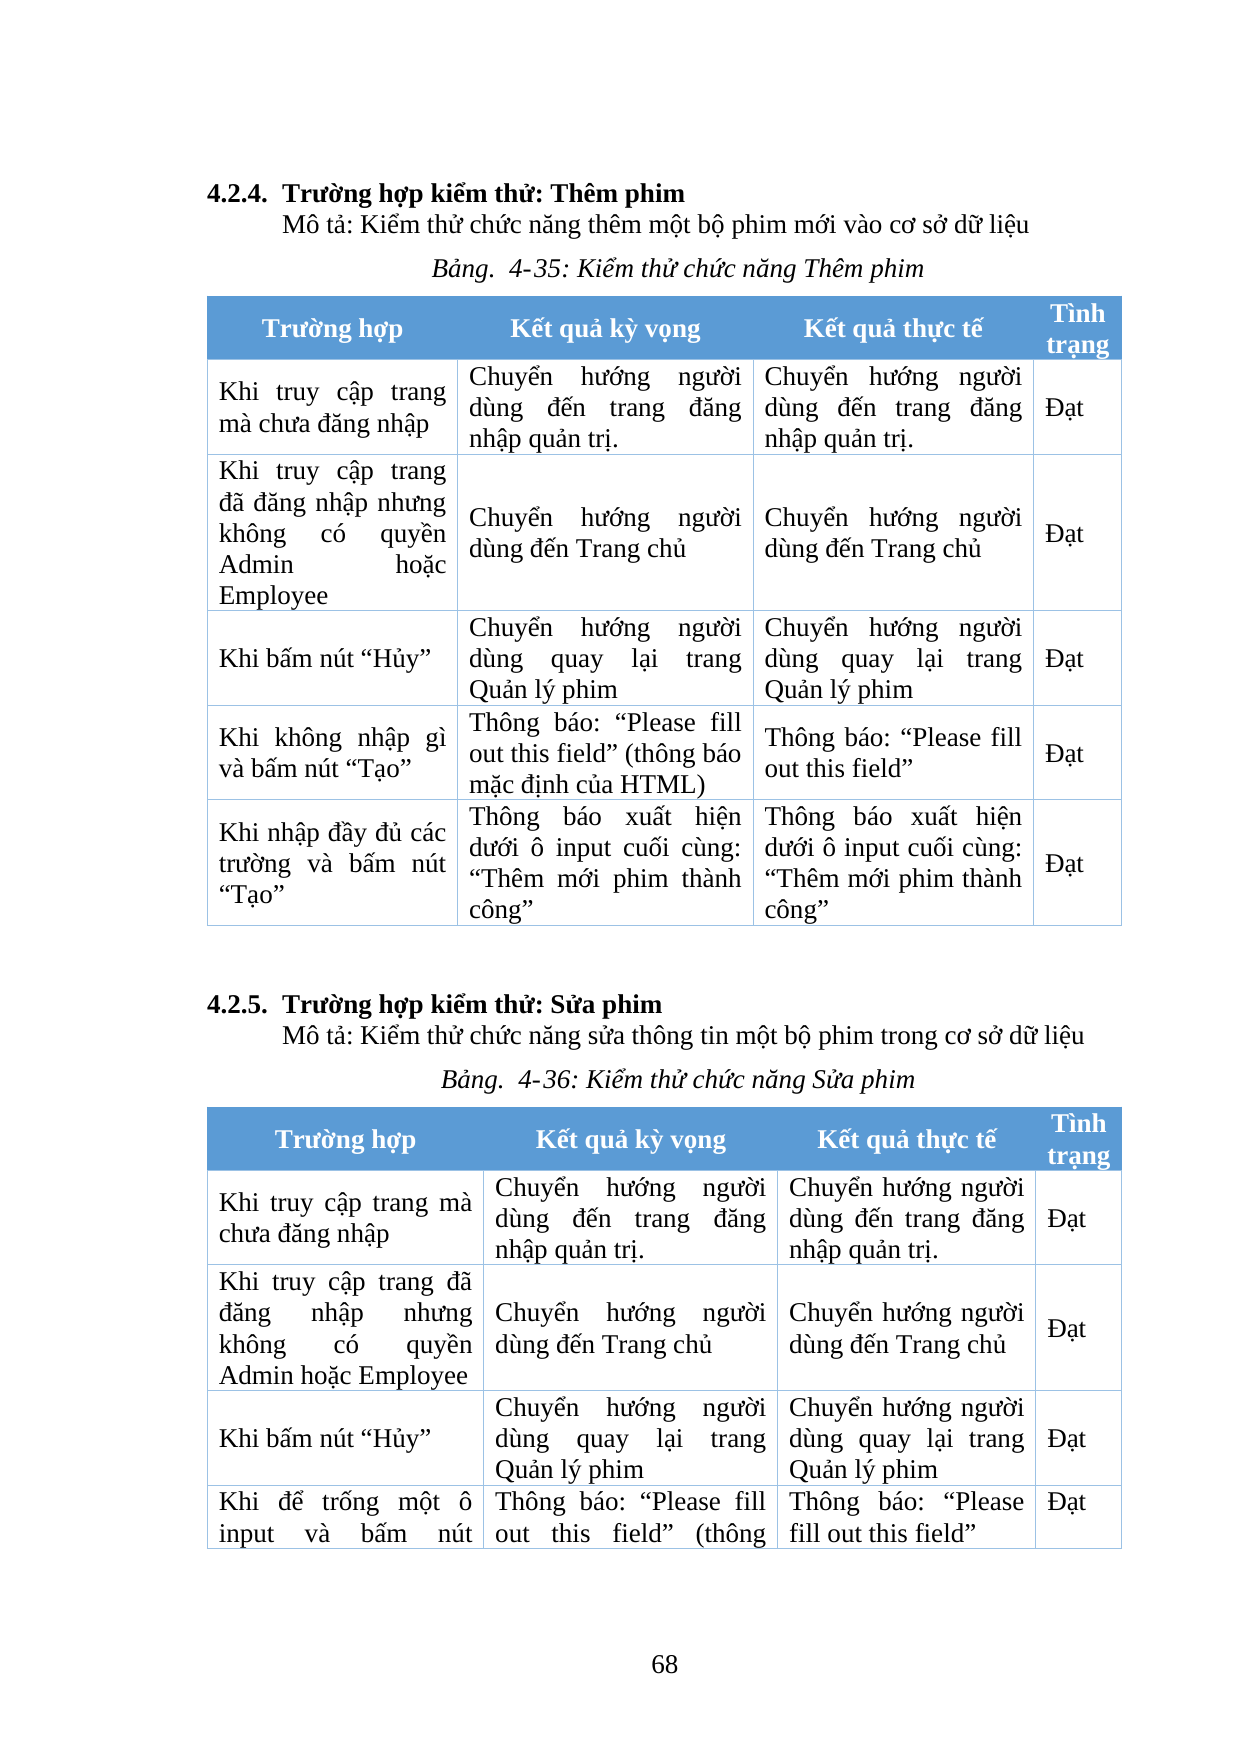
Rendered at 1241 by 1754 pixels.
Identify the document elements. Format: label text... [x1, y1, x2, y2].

table_cell Khi truy cập trang mà chưa đăng nhập [208, 1171, 483, 1264]
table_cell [778, 1486, 1035, 1548]
table_header Kết quả kỳ vọng [458, 297, 753, 359]
table_cell Chuyển hướng người dùng quay lại trang Quản lý phim [484, 1391, 777, 1484]
table_cell Khi nhập đầy đủ các trường và bấm nút “Tạo” [208, 800, 457, 925]
table_cell Chuyển hướng người dùng quay lại trang Quản lý phim [458, 611, 753, 705]
table_cell Chuyển hướng người dùng đến trang đăng nhập quản trị. [778, 1171, 1035, 1264]
subtitle Trường hợp kiểm thử: Thêm phim [207, 177, 1122, 208]
table_cell Chuyển hướng người dùng đến trang đăng nhập quản trị. [458, 360, 753, 453]
table_cell Đạt [1036, 1265, 1121, 1390]
table_cell Đạt [1036, 1391, 1121, 1484]
table_cell Đạt [1034, 360, 1121, 453]
table_header Kết quả kỳ vọng [484, 1108, 777, 1170]
table_header Tình trạng [1036, 1108, 1121, 1170]
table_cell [208, 1486, 483, 1548]
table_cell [484, 1486, 777, 1548]
table_cell Đạt [1034, 706, 1121, 799]
table_cell Khi bấm nút “Hủy” [208, 1391, 483, 1484]
table_cell Đạt [1034, 455, 1121, 610]
subtitle Trường hợp kiểm thử: Sửa phim [207, 988, 1122, 1019]
table_header Kết quả thực tế [754, 297, 1033, 359]
table_cell Chuyển hướng người dùng đến Trang chủ [458, 455, 753, 610]
table_cell Chuyển hướng người dùng đến trang đăng nhập quản trị. [754, 360, 1033, 453]
table_cell Chuyển hướng người dùng quay lại trang Quản lý phim [778, 1391, 1035, 1484]
table_cell Thông báo: “Please fill out this field” [754, 706, 1033, 799]
table_cell Chuyển hướng người dùng quay lại trang Quản lý phim [754, 611, 1033, 705]
table_cell Chuyển hướng người dùng đến Trang chủ [484, 1265, 777, 1390]
table_cell Chuyển hướng người dùng đến Trang chủ [778, 1265, 1035, 1390]
table_cell Thông báo xuất hiện dưới ô input cuối cùng: “Thêm mới phim thành công” [458, 800, 753, 925]
table_cell Đạt [1036, 1486, 1121, 1548]
table_header Kết quả thực tế [778, 1108, 1035, 1170]
table_cell Chuyển hướng người dùng đến trang đăng nhập quản trị. [484, 1171, 777, 1264]
table_cell Khi truy cập trang mà chưa đăng nhập [208, 360, 457, 453]
table_cell Khi truy cập trang đã đăng nhập nhưng không có quyền Admin hoặc Employee [208, 455, 457, 610]
table_cell Khi không nhập gì và bấm nút “Tạo” [208, 706, 457, 799]
table_cell Khi bấm nút “Hủy” [208, 611, 457, 705]
table_cell Chuyển hướng người dùng đến Trang chủ [754, 455, 1033, 610]
text Mô tả: Kiểm thử chức năng sửa thông tin một bộ phim trong cơ sở dữ liệu [207, 1019, 1122, 1050]
table_cell Khi truy cập trang đã đăng nhập nhưng không có quyền Admin hoặc Employee [208, 1265, 483, 1390]
table_cell Thông báo xuất hiện dưới ô input cuối cùng: “Thêm mới phim thành công” [754, 800, 1033, 925]
table_header Trường hợp [208, 1108, 483, 1170]
table_cell Đạt [1034, 800, 1121, 925]
text Mô tả: Kiểm thử chức năng thêm một bộ phim mới vào cơ sở dữ liệu [207, 208, 1122, 239]
table_cell Thông báo: “Please fill out this field” (thông báo mặc định của HTML) [458, 706, 753, 799]
table_header Trường hợp [208, 297, 457, 359]
table_header Tình trạng [1034, 297, 1121, 359]
table_cell Đạt [1034, 611, 1121, 705]
table_cell Đạt [1036, 1171, 1121, 1264]
